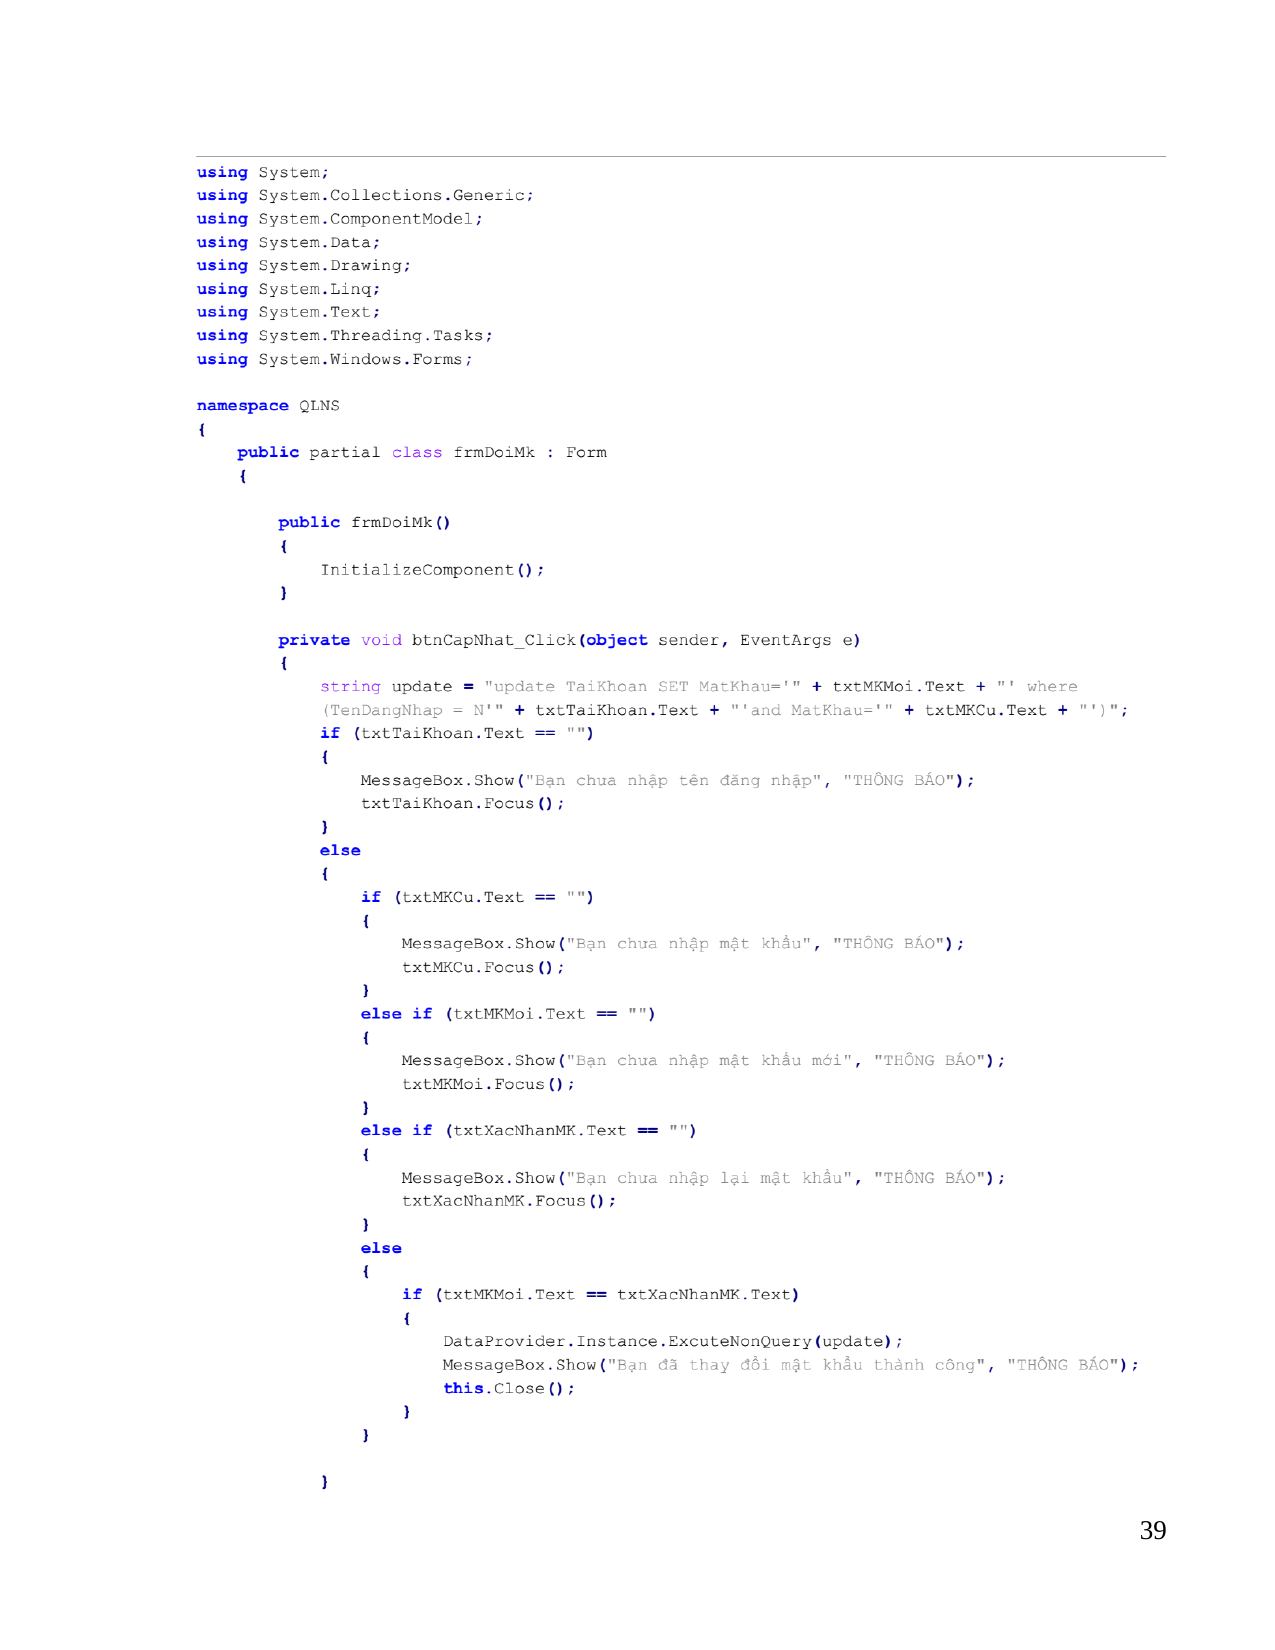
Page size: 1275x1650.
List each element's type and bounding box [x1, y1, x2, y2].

picture [177, 156, 1167, 1493]
